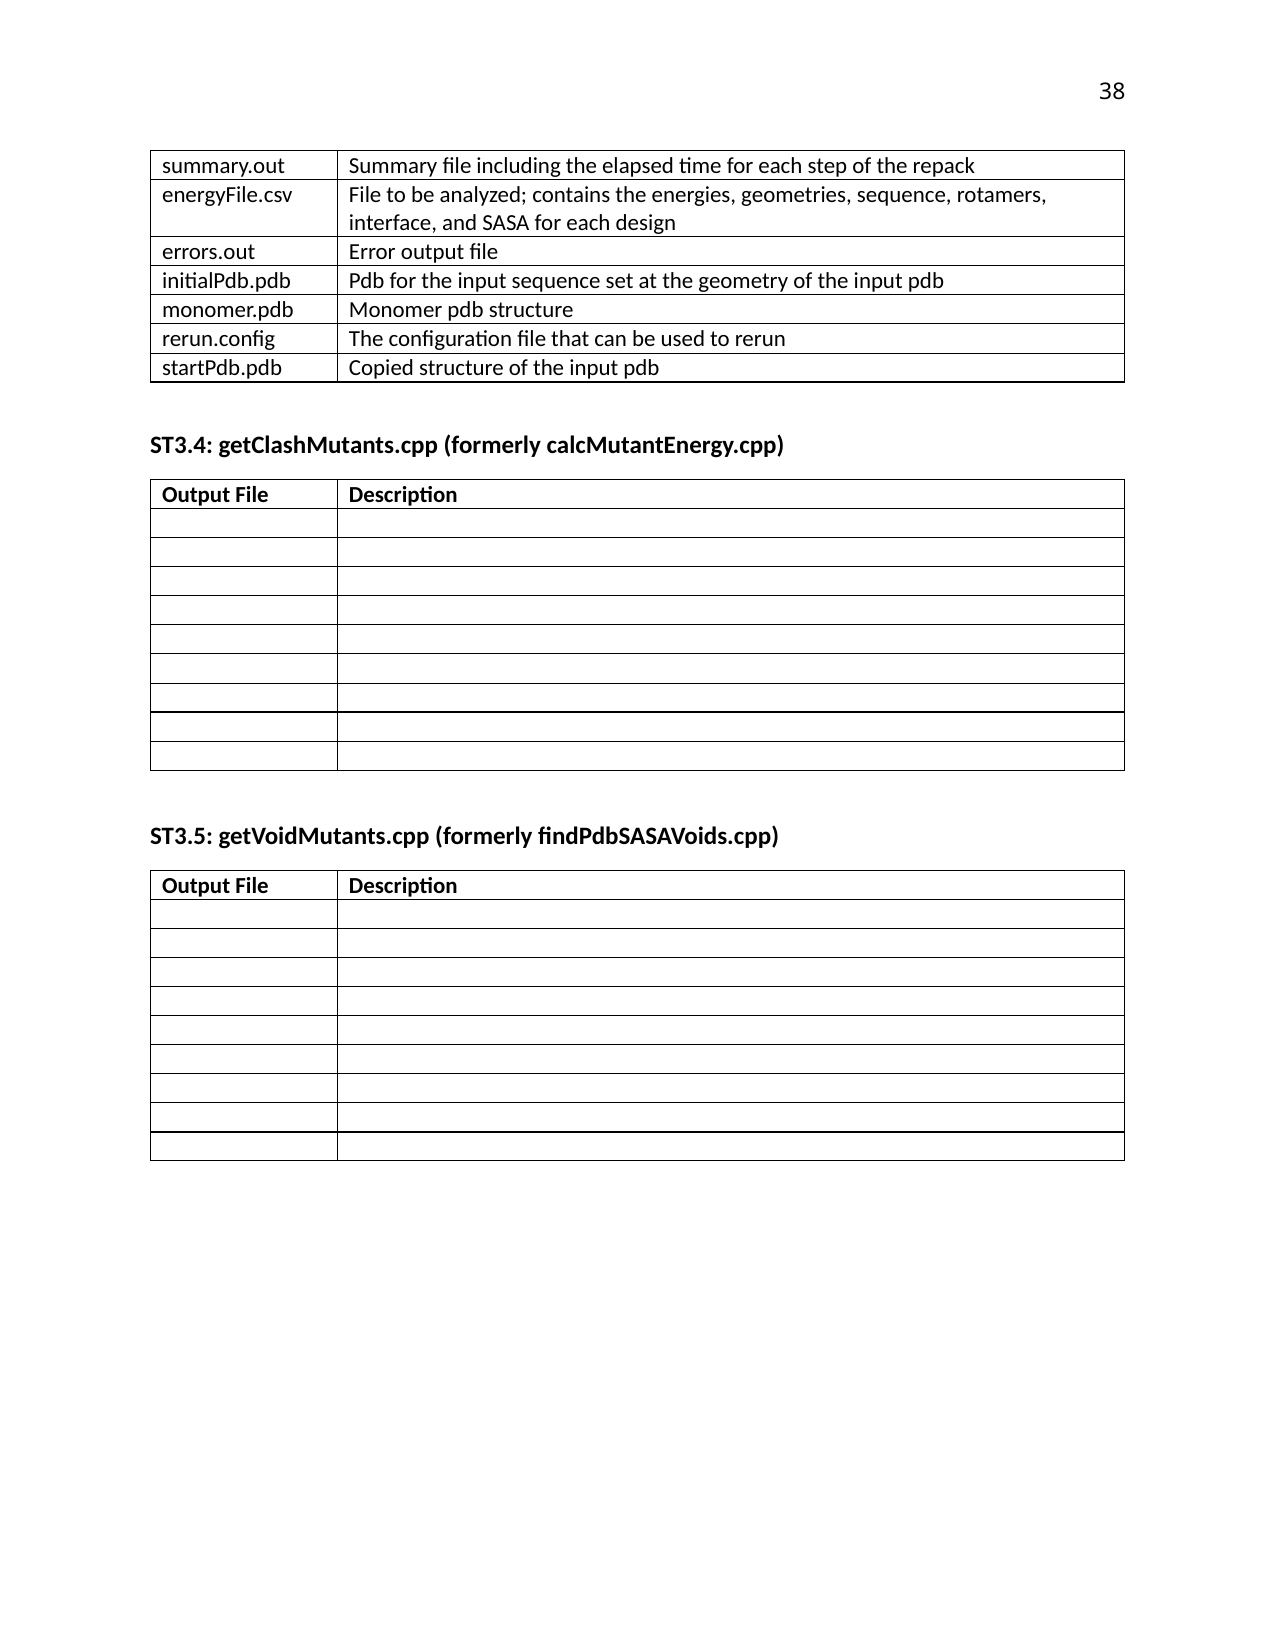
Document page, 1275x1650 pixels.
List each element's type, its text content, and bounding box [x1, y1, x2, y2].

table_cell initialPdb.pdb [151, 266, 337, 294]
table_cell [338, 900, 1124, 928]
table_cell monomer.pdb [151, 295, 337, 323]
table_header Description [338, 480, 1124, 508]
table_cell Error output file [338, 237, 1124, 265]
table_cell [151, 567, 337, 595]
table_cell [338, 1074, 1124, 1102]
table_cell [151, 1045, 337, 1073]
table_header Output File [151, 480, 337, 508]
table_cell [151, 713, 337, 741]
table_cell [338, 1103, 1124, 1131]
table_cell Copied structure of the input pdb [338, 354, 1124, 381]
table_cell errors.out [151, 237, 337, 265]
table_cell [151, 509, 337, 537]
table_cell [151, 742, 337, 769]
table_cell Pdb for the input sequence set at the geometry of the input pdb [338, 266, 1124, 294]
table_cell [338, 596, 1124, 624]
table_cell [338, 987, 1124, 1015]
table_header Output File [151, 871, 337, 899]
subtitle ST3.4: getClashMutants.cpp (formerly calcMutantEnergy.cpp) [150, 429, 1125, 460]
table_cell [151, 684, 337, 711]
table_cell The configuration file that can be used to rerun [338, 324, 1124, 352]
table_cell energyFile.csv [151, 180, 337, 236]
table_cell [151, 987, 337, 1015]
table_cell File to be analyzed; contains the energies, geometries, sequence, rotamers, interface, and SASA for each design [338, 180, 1124, 236]
table_cell [338, 1133, 1124, 1160]
table_cell [338, 684, 1124, 711]
table_cell startPdb.pdb [151, 354, 337, 381]
table_cell [338, 509, 1124, 537]
table_cell [151, 625, 337, 653]
table_cell [151, 958, 337, 986]
table_cell [338, 1045, 1124, 1073]
table_cell [338, 567, 1124, 595]
table_cell [338, 538, 1124, 566]
table_cell [338, 625, 1124, 653]
table_cell [151, 538, 337, 566]
table_cell Monomer pdb structure [338, 295, 1124, 323]
table_cell [151, 900, 337, 928]
table_cell [151, 1103, 337, 1131]
table_cell summary.out [151, 151, 337, 179]
subtitle ST3.5: getVoidMutants.cpp (formerly findPdbSASAVoids.cpp) [150, 820, 1125, 851]
table_cell [151, 1016, 337, 1044]
table_cell [151, 654, 337, 682]
table_cell [338, 929, 1124, 957]
table_cell [338, 713, 1124, 741]
table_cell rerun.config [151, 324, 337, 352]
table_cell [151, 929, 337, 957]
table_cell [151, 1133, 337, 1160]
table_cell [338, 1016, 1124, 1044]
table_cell [151, 596, 337, 624]
table_cell [338, 958, 1124, 986]
table_cell [338, 742, 1124, 769]
table_header Description [338, 871, 1124, 899]
table_cell [338, 654, 1124, 682]
table_cell [151, 1074, 337, 1102]
table_cell Summary file including the elapsed time for each step of the repack [338, 151, 1124, 179]
